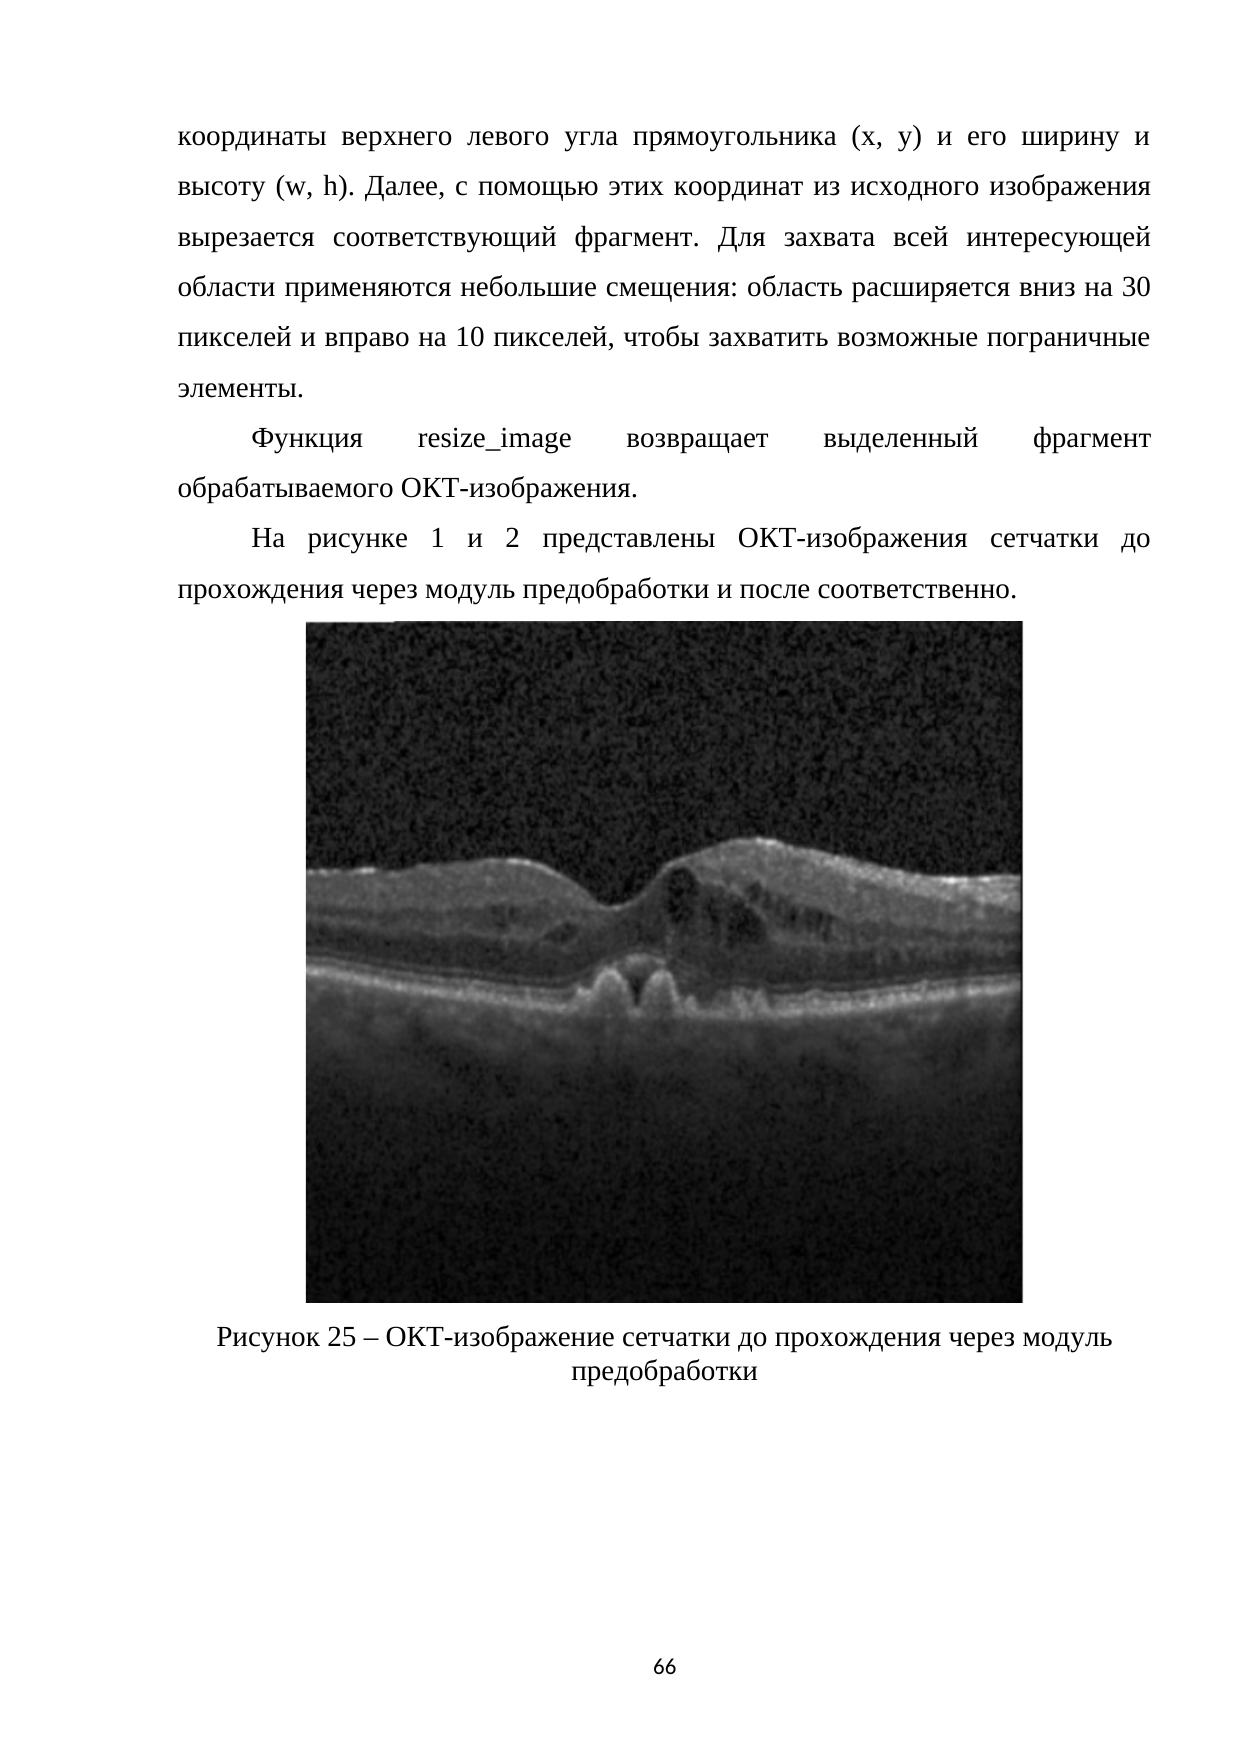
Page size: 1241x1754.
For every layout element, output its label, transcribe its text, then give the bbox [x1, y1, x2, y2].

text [177, 118, 1152, 403]
text Функция resize_image возвращает выделенный фрагмент обрабатываемого ОКТ-изображения. [177, 420, 1152, 504]
text Рисунок 25 – ОКТ-изображение сетчатки до прохождения через модуль предобработки [177, 1319, 1152, 1386]
text На рисунке 1 и 2 представлены ОКТ-изображения сетчатки до прохождения через модуль предобработки и после соответственно. [177, 521, 1152, 604]
picture [305, 621, 1024, 1303]
